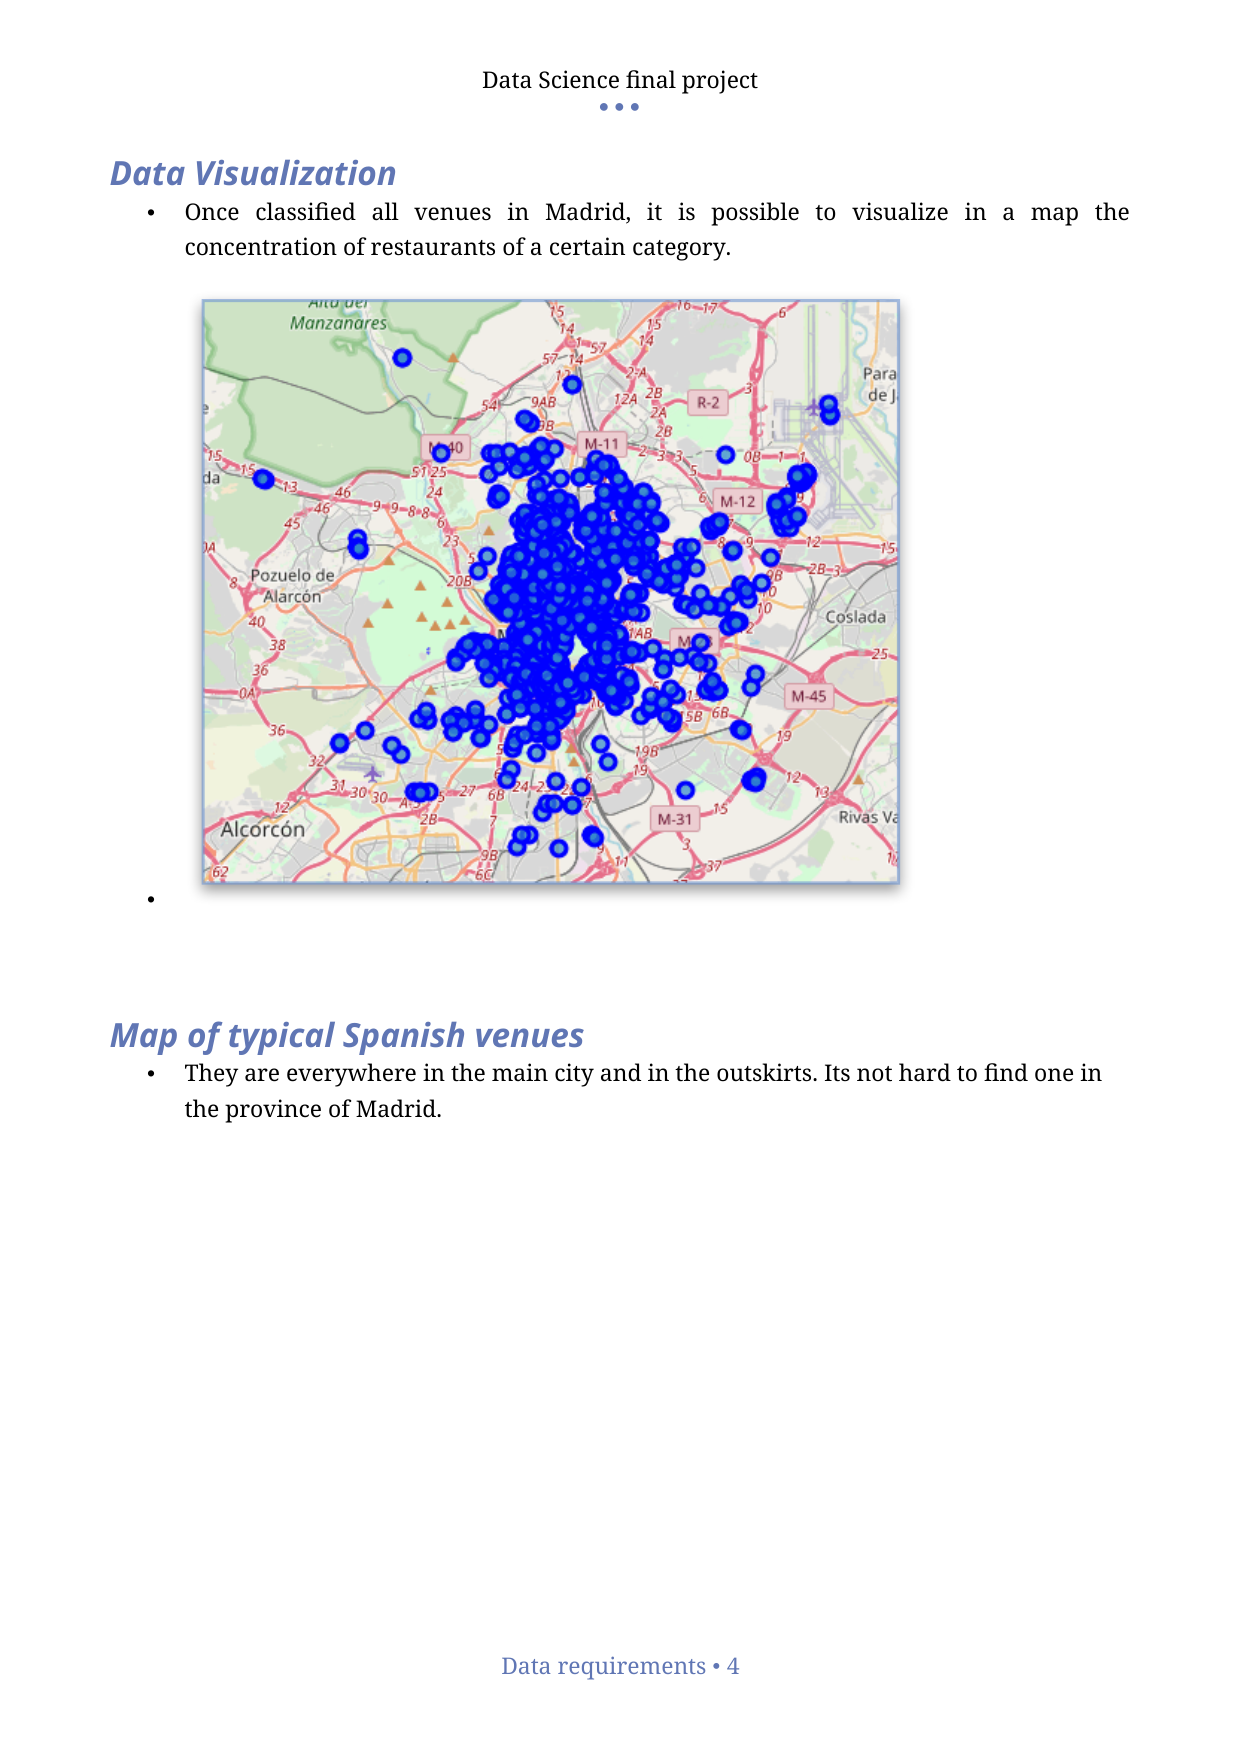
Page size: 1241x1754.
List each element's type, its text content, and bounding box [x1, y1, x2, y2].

subtitle Map of typical Spanish venues [109, 1012, 1131, 1057]
list Once classified all venues in Madrid, it is possible to visualize in a map the concentration of restaurants of a certain category. [147, 195, 1131, 263]
subtitle Data Visualization [109, 150, 1131, 195]
list They are everywhere in the main city and in the outskirts. Its not hard to find one in the province of Madrid. [147, 1057, 1131, 1124]
picture [205, 303, 896, 881]
